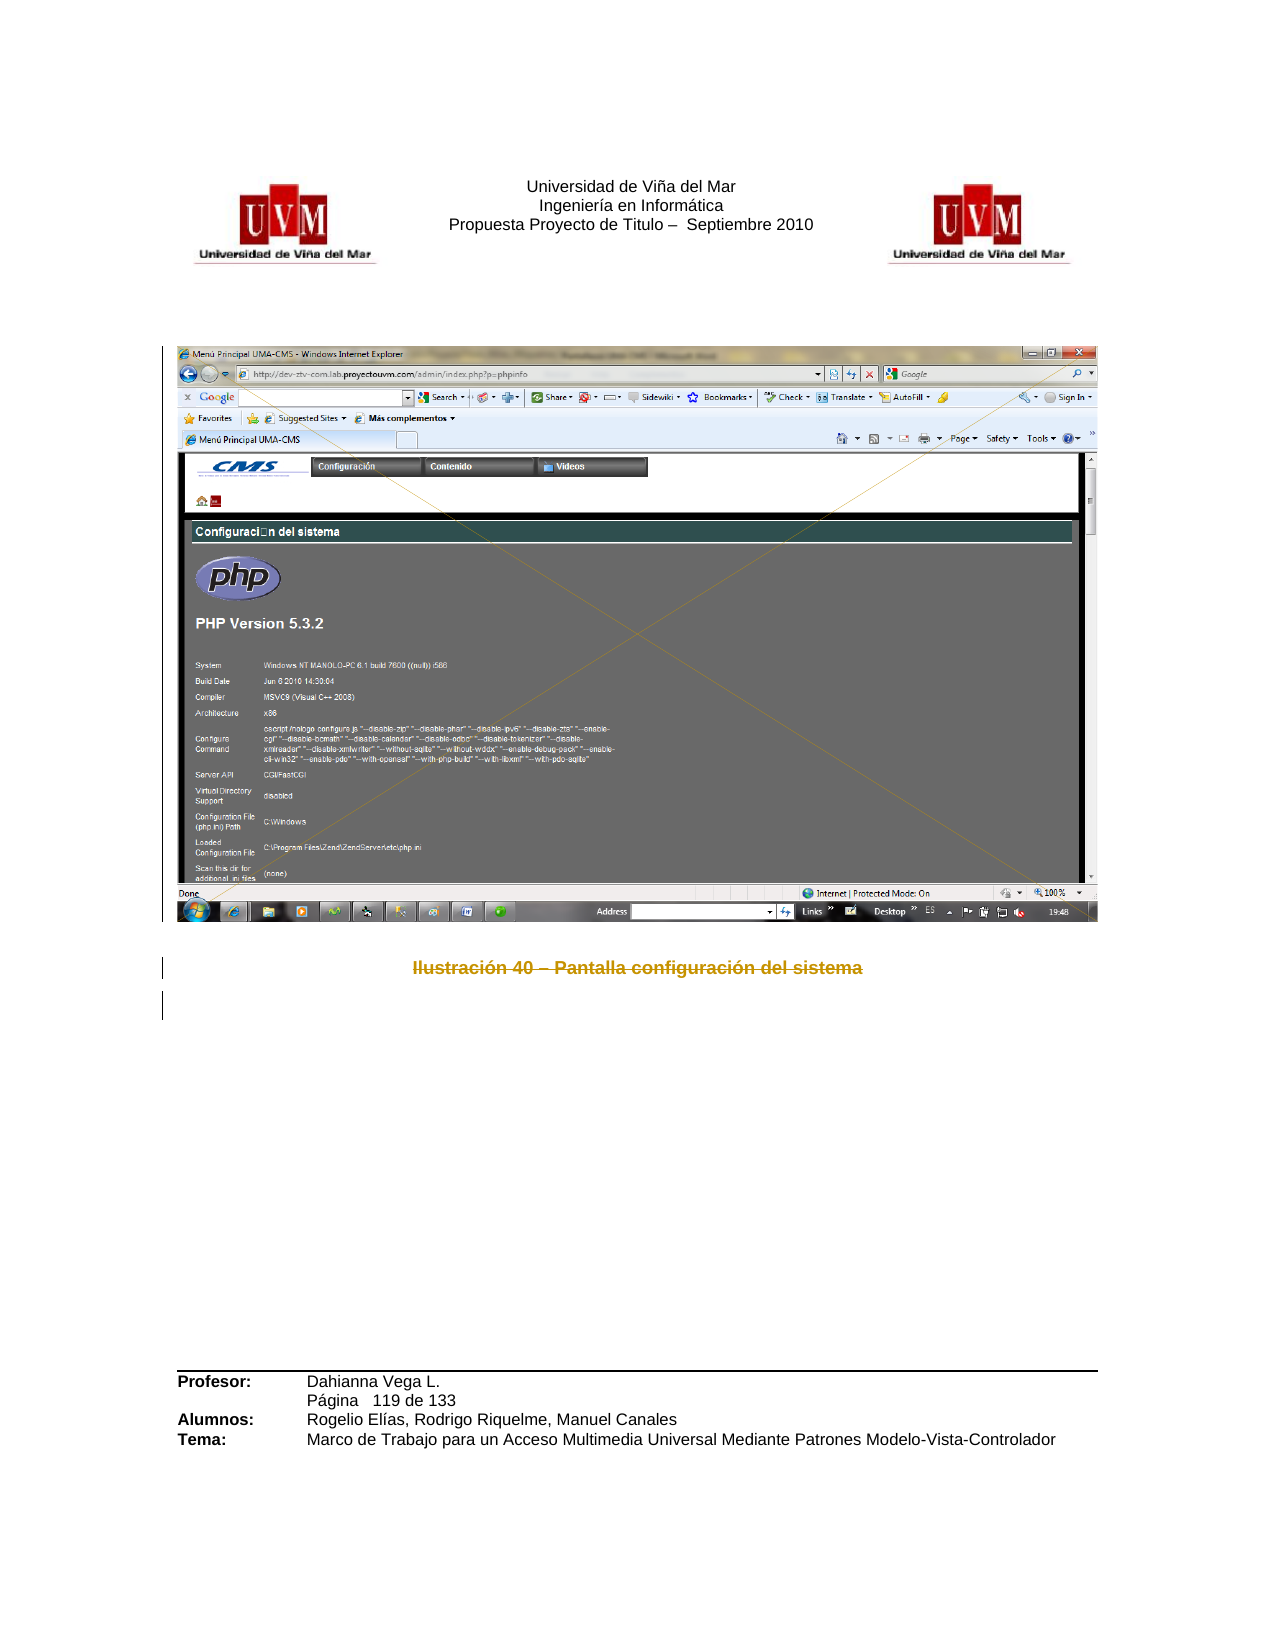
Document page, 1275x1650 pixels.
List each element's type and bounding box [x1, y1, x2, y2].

picture [871, 176, 1084, 267]
picture [179, 635, 1096, 922]
picture [640, 347, 1098, 921]
picture [177, 176, 390, 267]
picture [177, 347, 635, 921]
picture [179, 346, 1096, 633]
